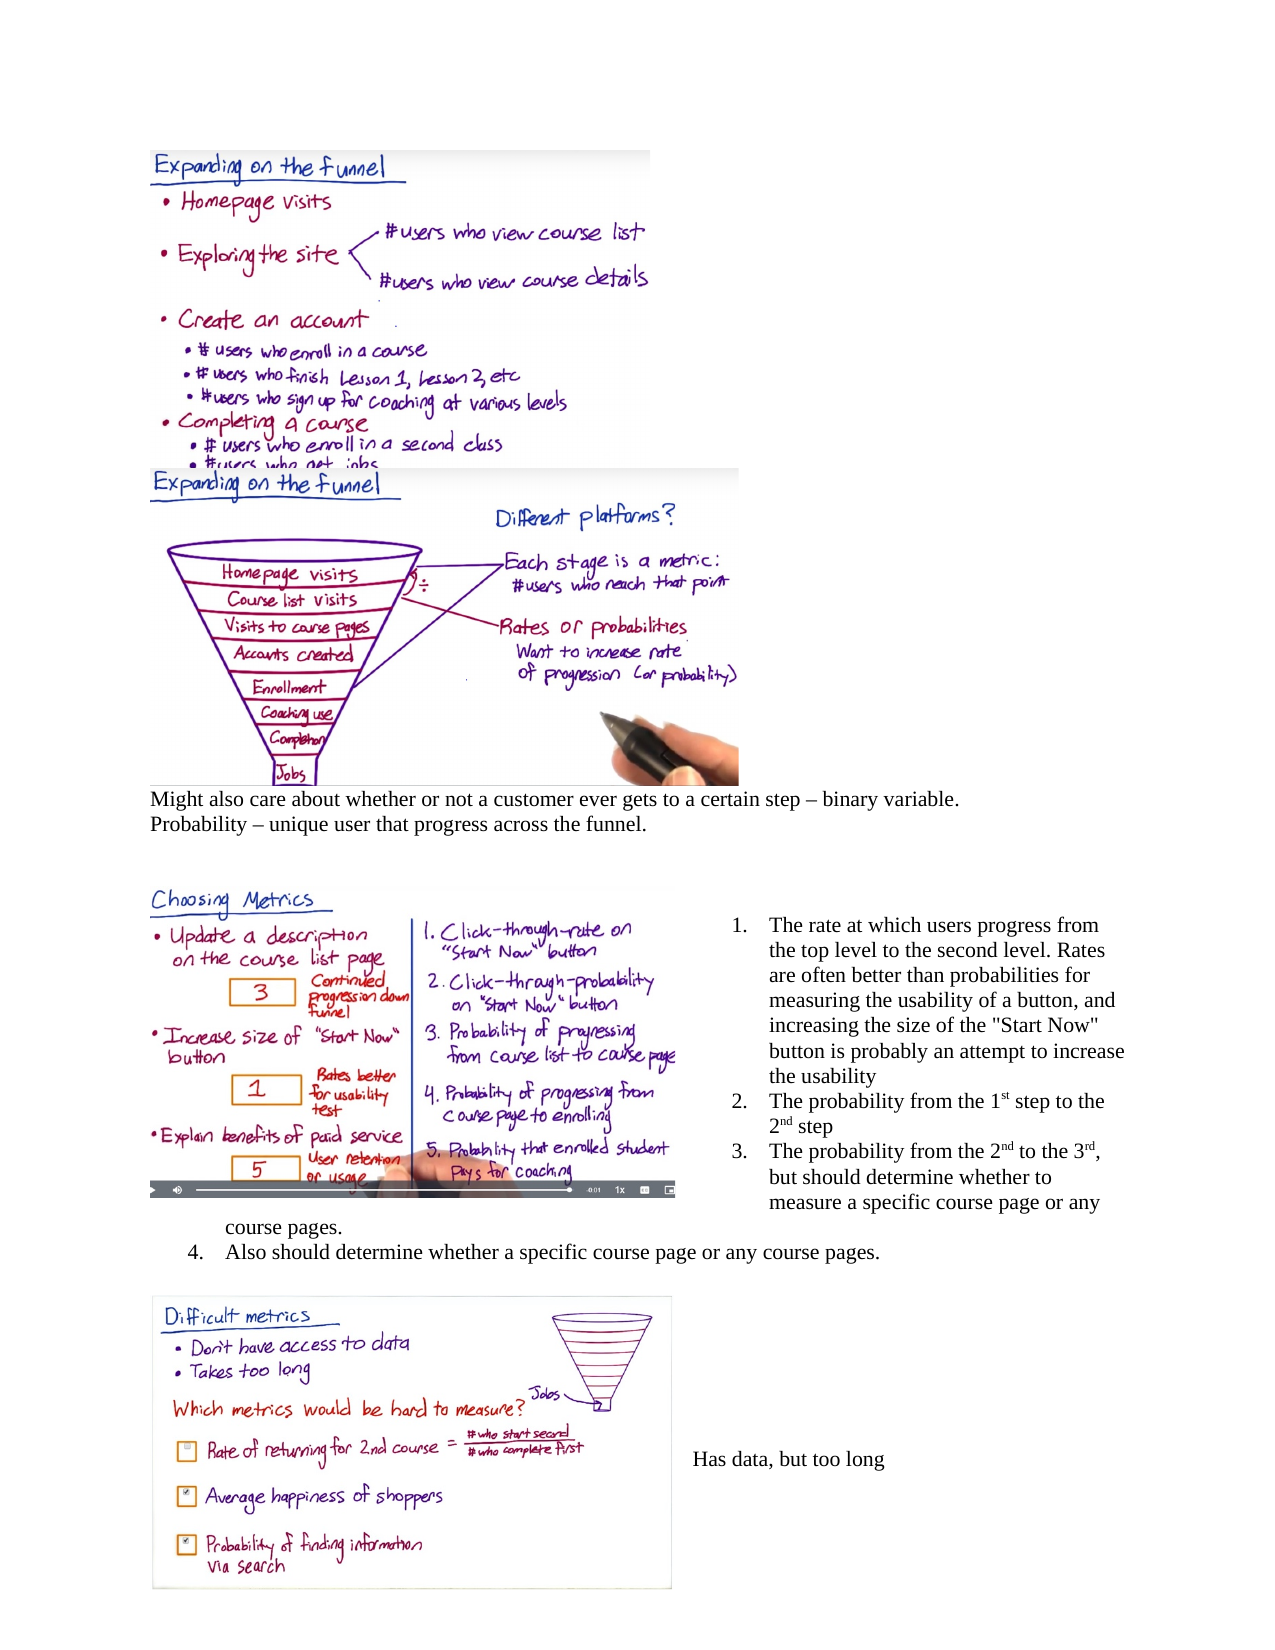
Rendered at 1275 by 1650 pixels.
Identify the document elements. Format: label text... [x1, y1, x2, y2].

picture [150, 886, 675, 1198]
list The rate at which users progress from the top level to the second level. Rates are often better than probabilities for measuring the usability of a button, and increasing the size of the "Start Now" button is probably an attempt to increase the usability [675, 912, 1125, 1088]
picture [150, 150, 739, 786]
text Has data, but too long [674, 1446, 1125, 1471]
list The probability from the 2nd to the 3rd, but should determine whether to measure a specific course page or any course pages. [187, 1138, 1125, 1239]
list The probability from the 1st step to the 2nd step [675, 1088, 1125, 1138]
text Might also care about whether or not a customer ever gets to a certain step – binary variable. [150, 786, 1125, 811]
text Probability – unique user that progress across the funnel. [150, 811, 1125, 836]
list Also should determine whether a specific course page or any course pages. [187, 1239, 1125, 1295]
picture [150, 1295, 674, 1590]
